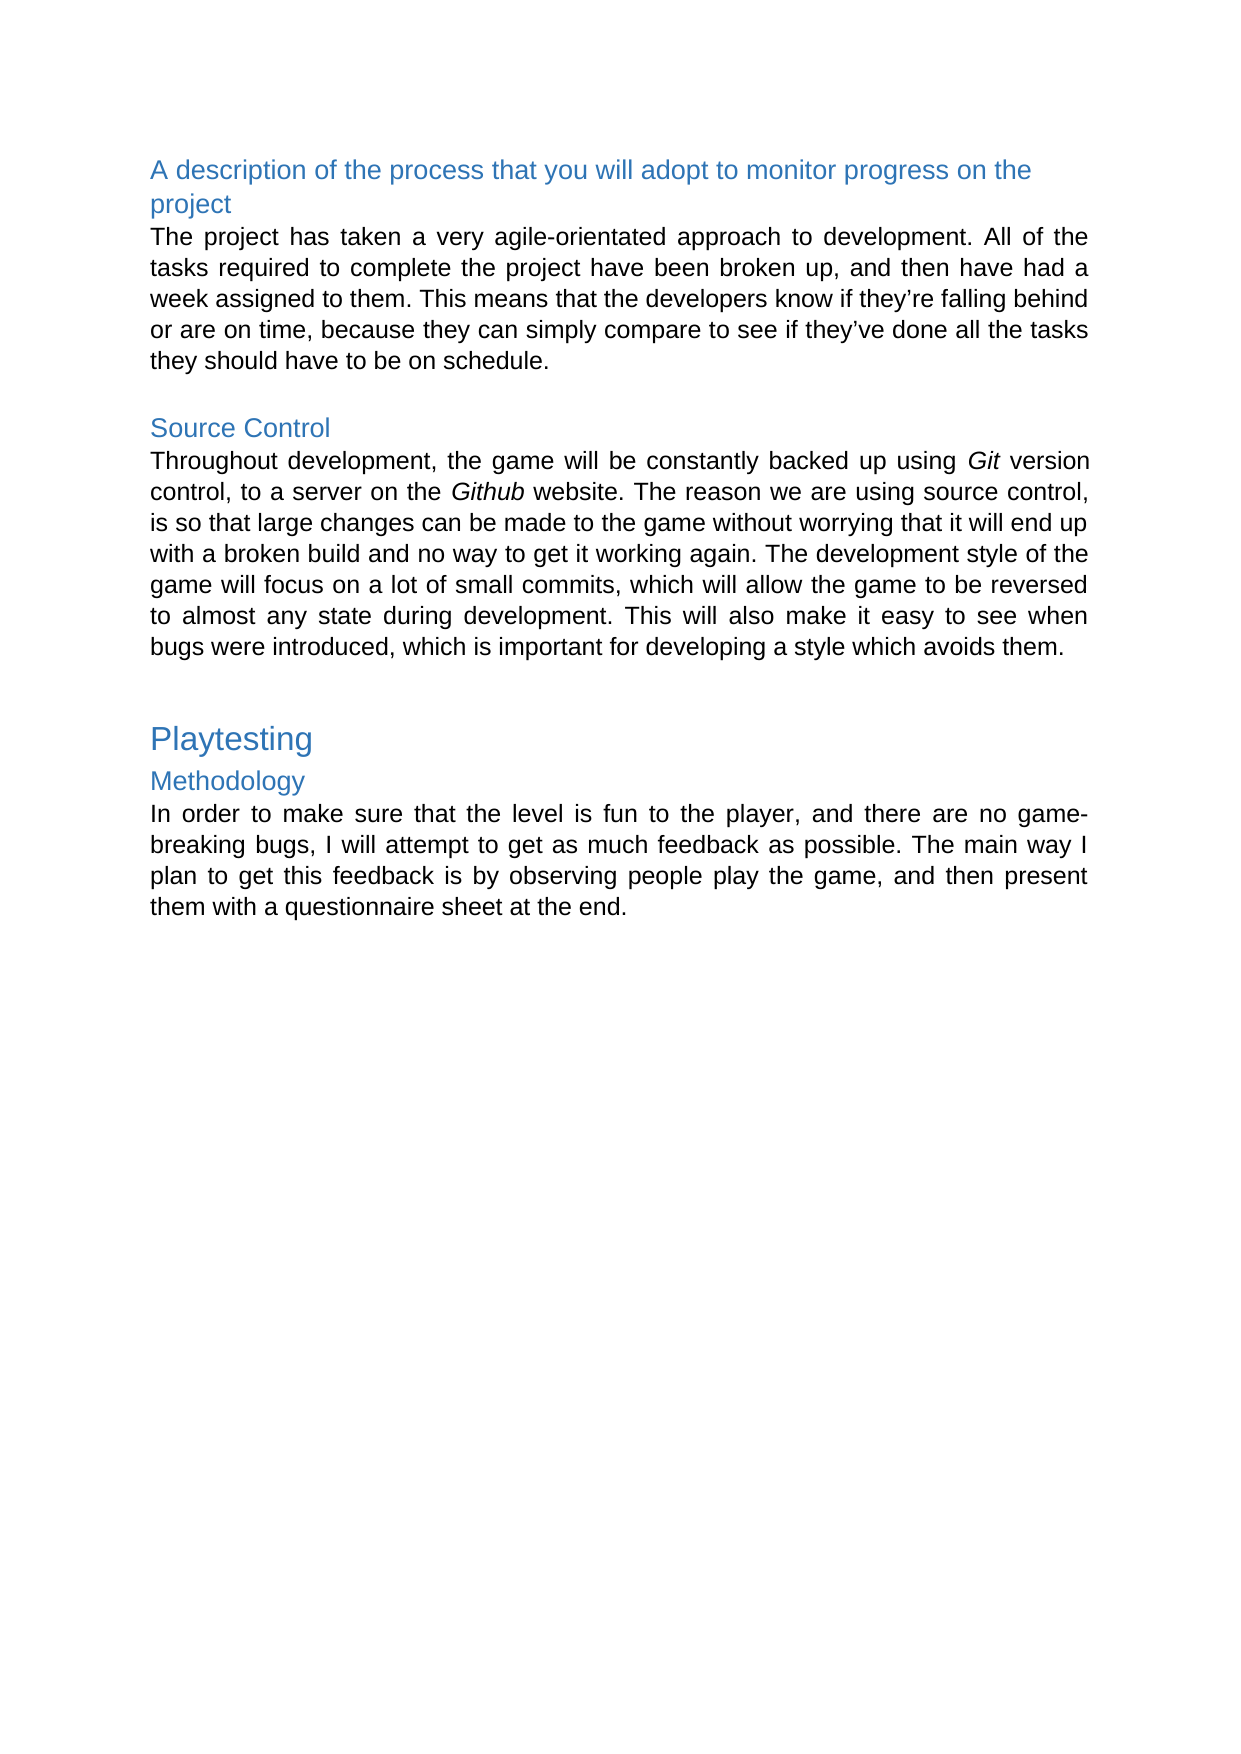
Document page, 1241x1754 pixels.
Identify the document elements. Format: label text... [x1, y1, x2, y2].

text In order to make sure that the level is fun to the player, and there are no game-breaking bugs, I will attempt to get as much feedback as possible. The main way I plan to get this feedback is by observing people play the game, and then present them with a questionnaire sheet at the end. [150, 798, 1090, 920]
subtitle Methodology [150, 765, 1090, 796]
subtitle Source Control [150, 412, 1090, 443]
subtitle A description of the process that you will adopt to monitor progress on the project [150, 154, 1090, 219]
text Throughout development, the game will be constantly backed up using Git version control, to a server on the Github website. The reason we are using source control, is so that large changes can be made to the game without worrying that it will end up with a broken build and no way to get it working again. The development style of the game will focus on a lot of small commits, which will allow the game to be reversed to almost any state during development. This will also make it easy to see when bugs were introduced, which is important for developing a style which avoids them. [150, 446, 1090, 661]
subtitle Playtesting [150, 719, 1090, 758]
text The project has taken a very agile-orientated approach to development. All of the tasks required to complete the project have been broken up, and then have had a week assigned to them. This means that the developers know if they’re falling behind or are on time, because they can simply compare to see if they’ve done all the tasks they should have to be on schedule. [150, 222, 1090, 374]
